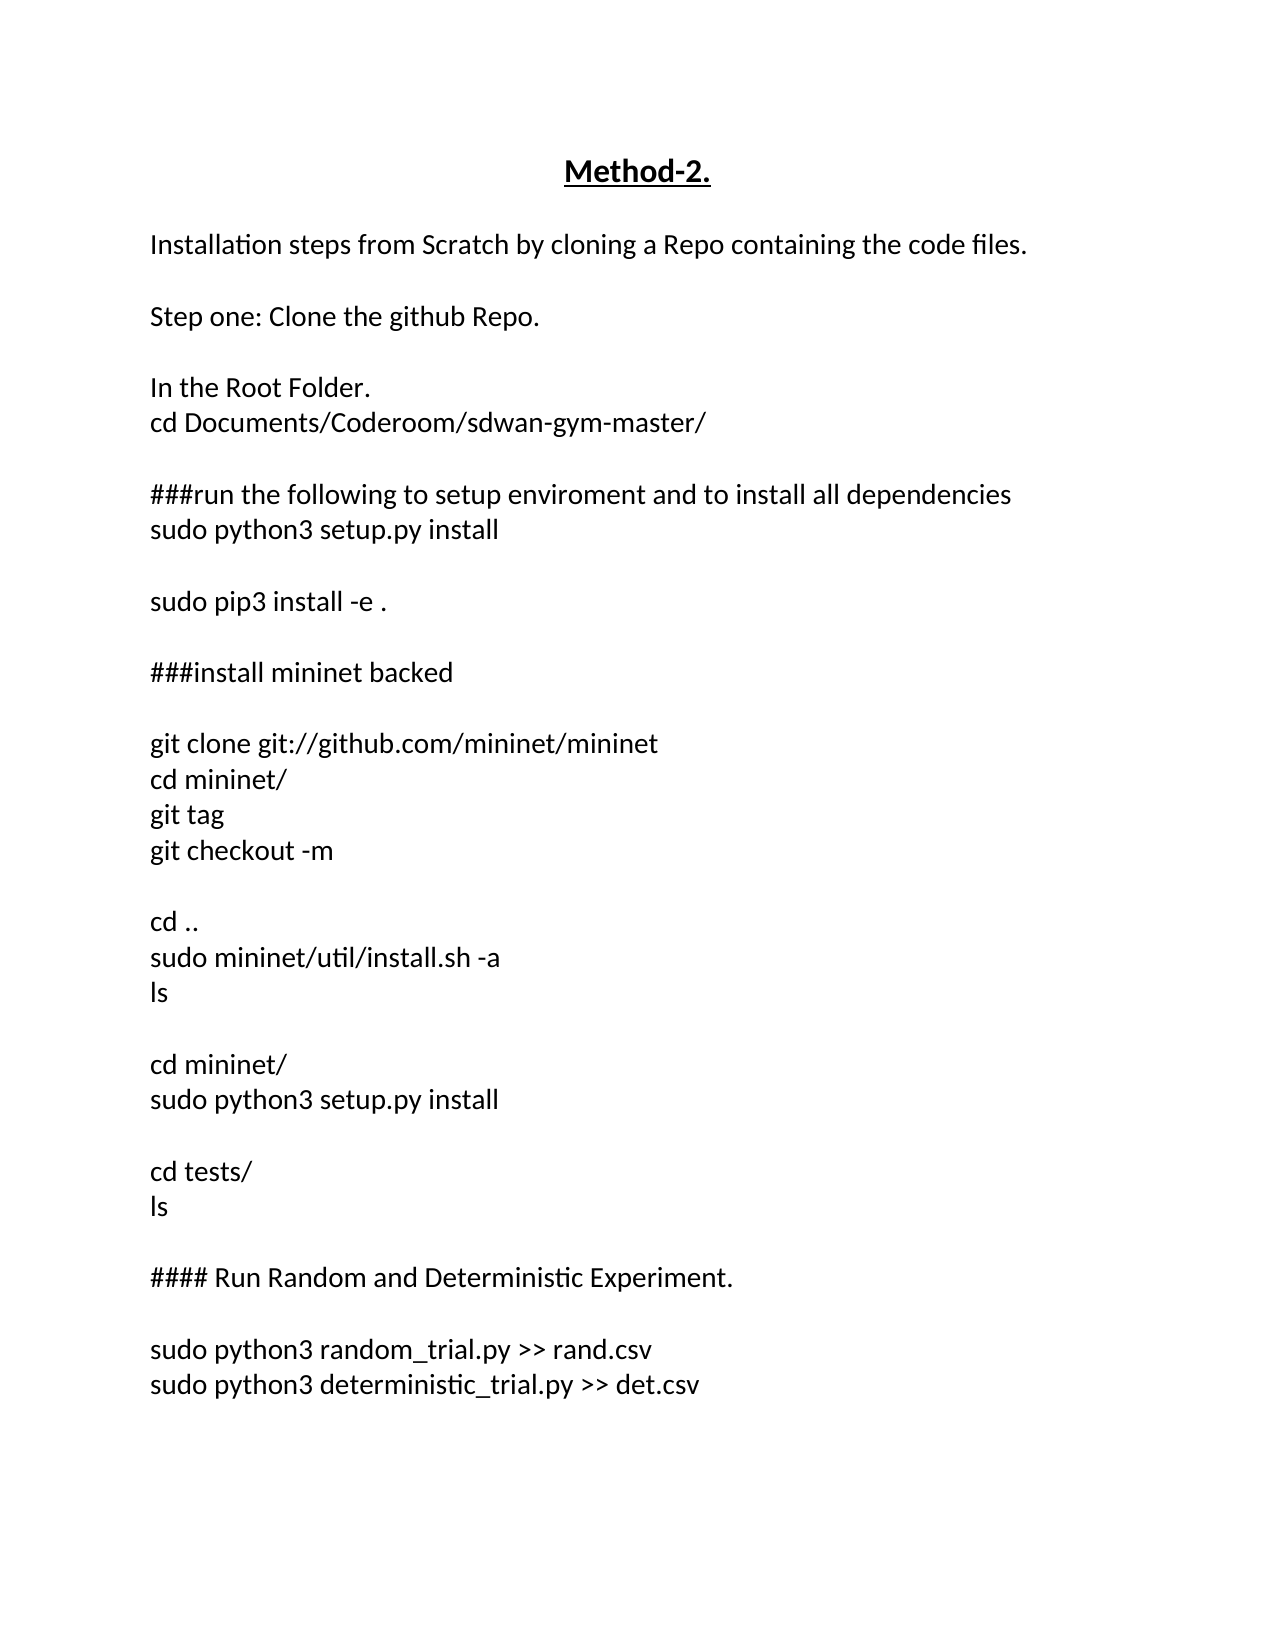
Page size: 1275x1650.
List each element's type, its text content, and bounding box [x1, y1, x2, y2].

text Step one: Clone the github Repo. [150, 298, 1125, 333]
text cd mininet/ [150, 761, 1125, 796]
text git checkout -m [150, 832, 1125, 868]
text ls [150, 974, 1125, 1010]
text git clone git://github.com/mininet/mininet [150, 725, 1125, 761]
text cd mininet/ [150, 1046, 1125, 1081]
text cd tests/ [150, 1153, 1125, 1188]
text sudo python3 deterministic_trial.py >> det.csv [150, 1366, 1125, 1402]
text ###run the following to setup enviroment and to install all dependencies [150, 476, 1125, 511]
text In the Root Folder. [150, 369, 1125, 404]
text cd Documents/Coderoom/sdwan-gym-master/ [150, 404, 1125, 440]
text #### Run Random and Deterministic Experiment. [150, 1259, 1125, 1295]
text ###install mininet backed [150, 654, 1125, 689]
text Method-2. [150, 150, 1125, 191]
text cd .. [150, 903, 1125, 939]
text ls [150, 1188, 1125, 1224]
text sudo python3 random_trial.py >> rand.csv [150, 1331, 1125, 1366]
text git tag [150, 796, 1125, 832]
text sudo python3 setup.py install [150, 511, 1125, 547]
text sudo mininet/util/install.sh -a [150, 939, 1125, 974]
text Installation steps from Scratch by cloning a Repo containing the code files. [150, 226, 1125, 262]
text sudo pip3 install -e . [150, 583, 1125, 618]
text sudo python3 setup.py install [150, 1081, 1125, 1117]
